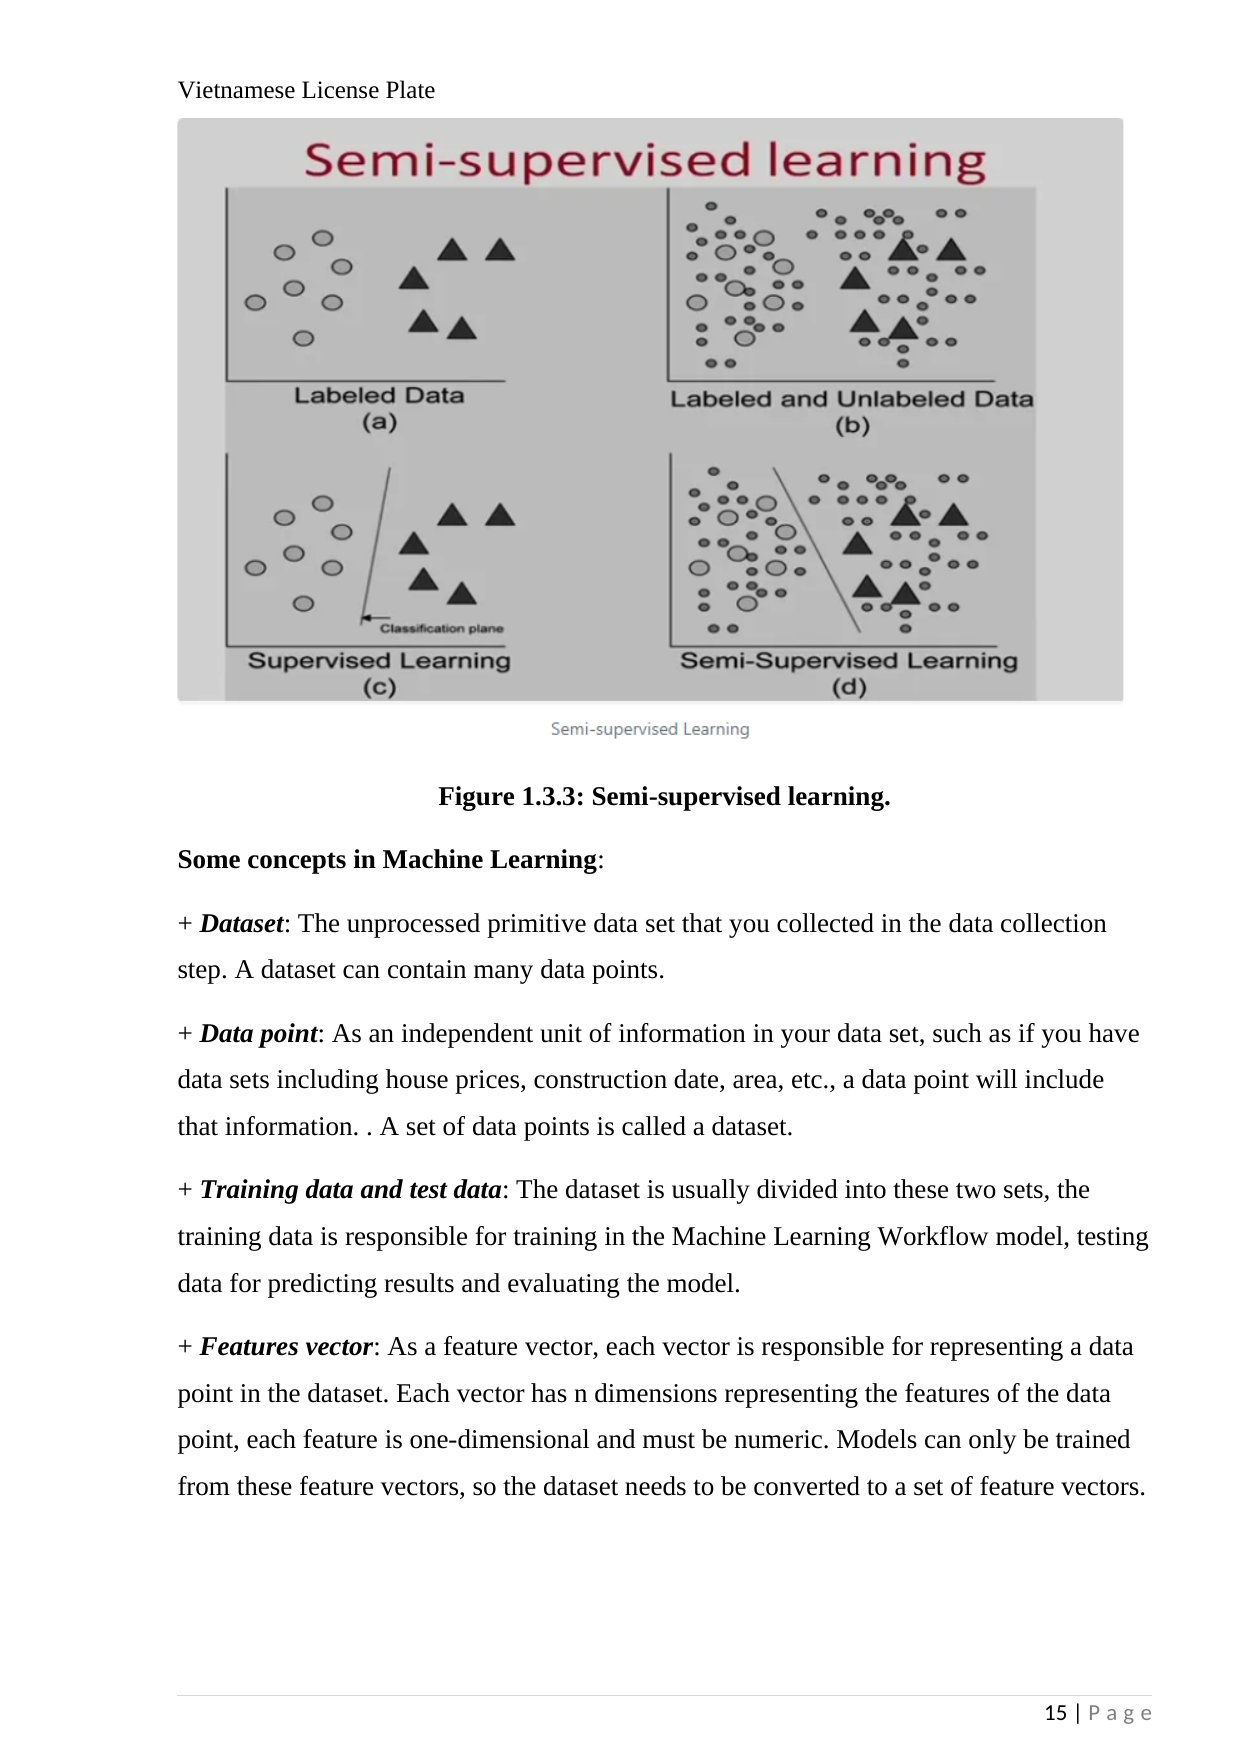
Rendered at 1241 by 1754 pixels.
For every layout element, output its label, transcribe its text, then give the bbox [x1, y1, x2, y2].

text Figure 1.3.3: Semi-supervised learning. [177, 780, 1152, 811]
text Some concepts in Machine Learning: [177, 843, 1152, 874]
text + Dataset: The unprocessed primitive data set that you collected in the data collection step. A dataset can contain many data points. [177, 907, 1152, 984]
text + Data point: As an independent unit of information in your data set, such as if you have data sets including house prices, construction date, area, etc., a data point will include that information. . A set of data points is called a dataset. [177, 1017, 1152, 1141]
text + Training data and test data: The dataset is usually divided into these two sets, the training data is responsible for training in the Machine Learning Workflow model, testing data for predicting results and evaluating the model. [177, 1173, 1152, 1298]
text + Features vector: As a feature vector, each vector is responsible for representing a data point in the dataset. Each vector has n dimensions representing the features of the data point, each feature is one-dimensional and must be numeric. Models can only be trained from these feature vectors, so the dataset needs to be converted to a set of feature vectors. [177, 1330, 1152, 1501]
picture [177, 118, 1124, 750]
